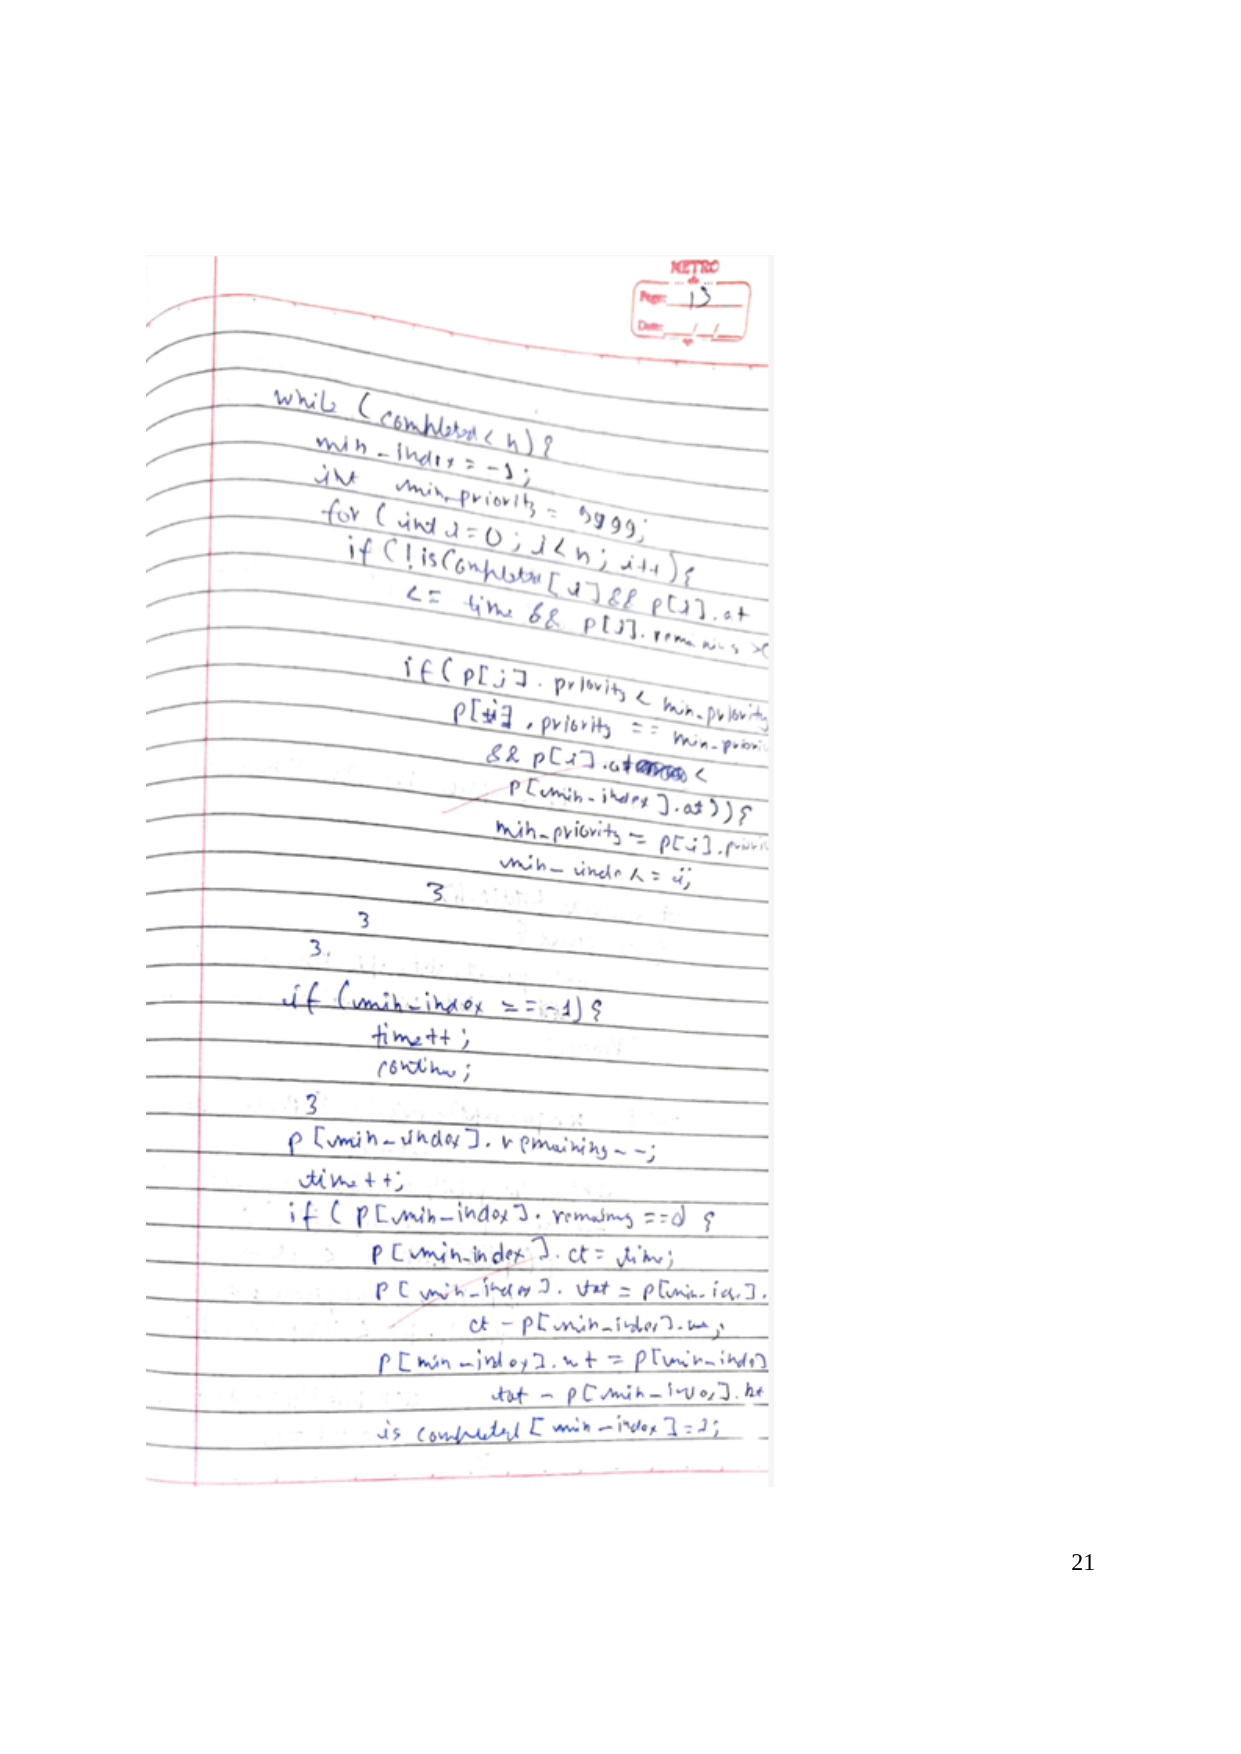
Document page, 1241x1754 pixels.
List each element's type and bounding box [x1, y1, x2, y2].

picture [146, 255, 775, 1487]
